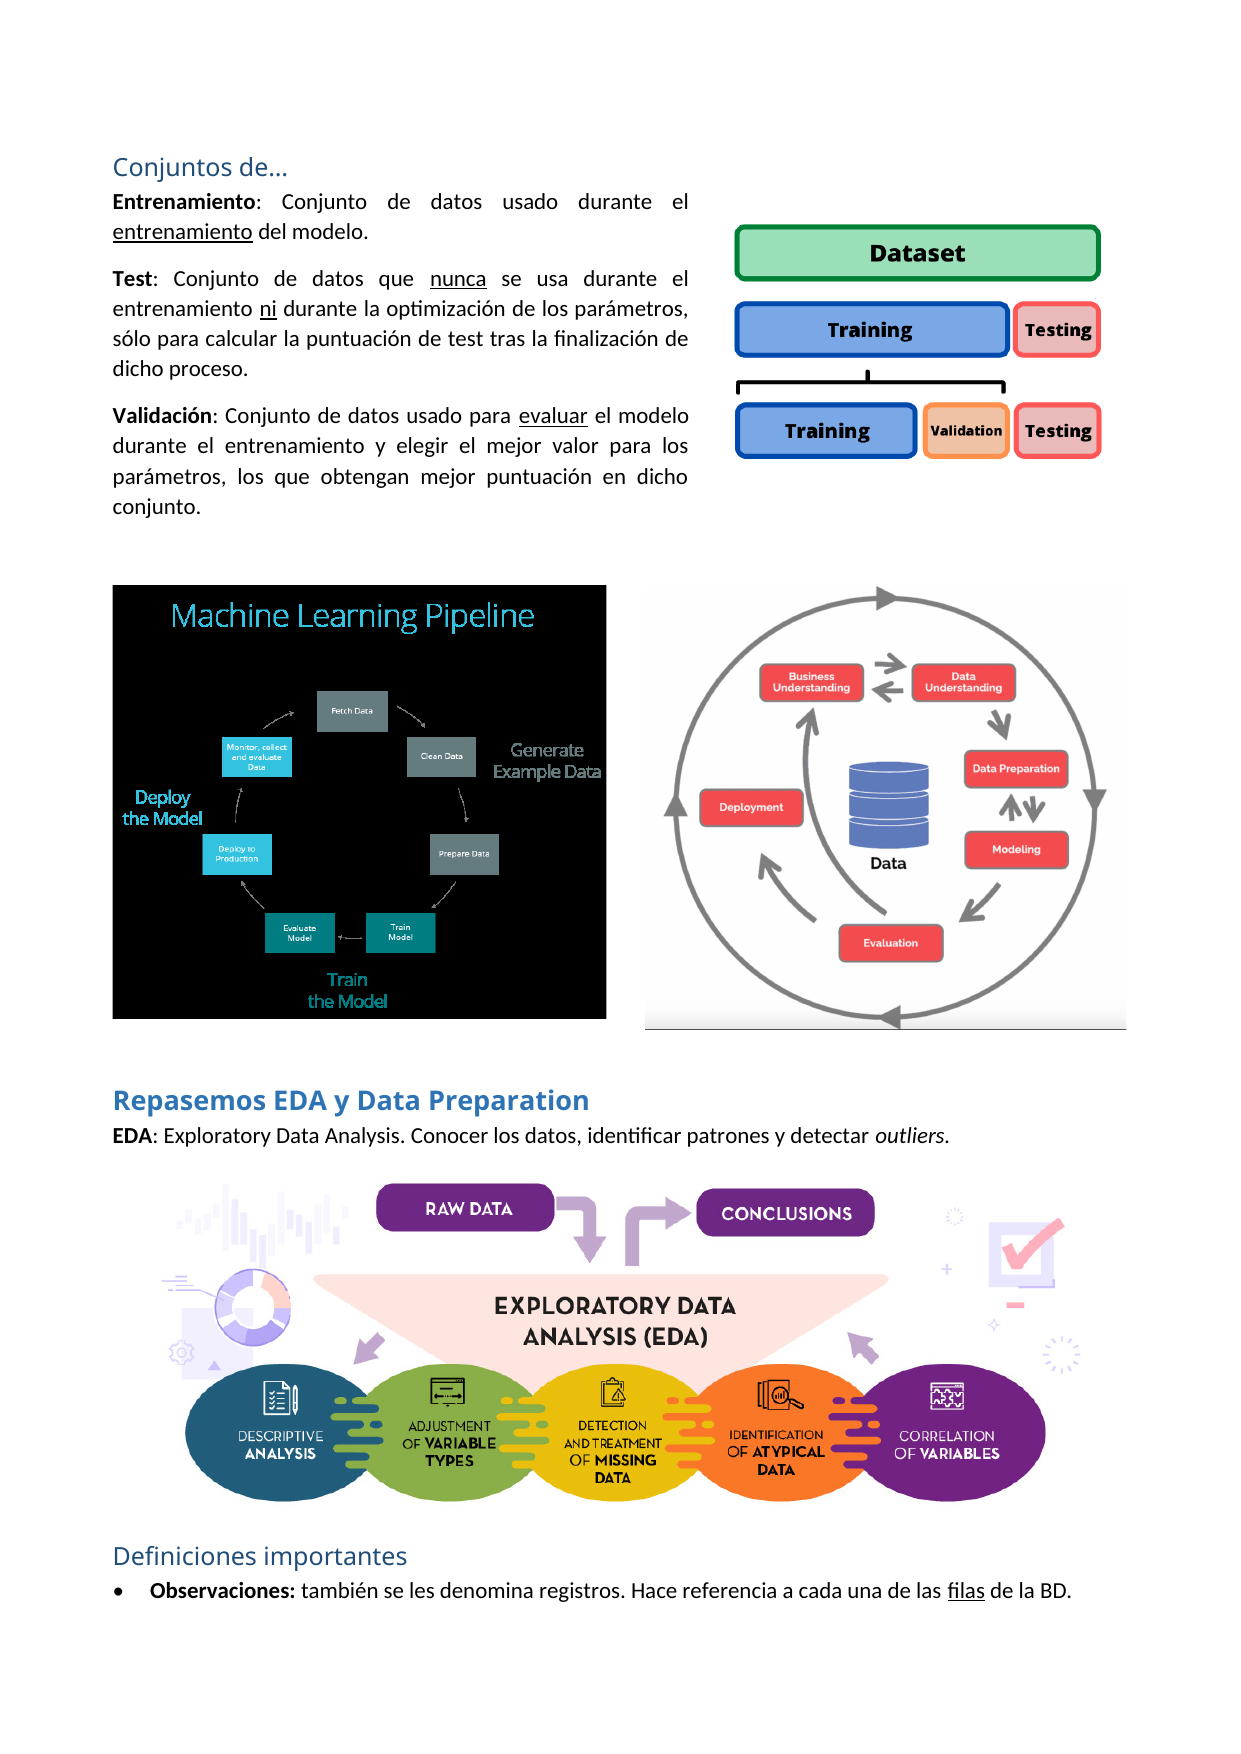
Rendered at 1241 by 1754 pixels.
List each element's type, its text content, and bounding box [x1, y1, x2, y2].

text Repasemos EDA y Data Preparation [112, 1081, 1128, 1118]
text EDA: Exploratory Data Analysis. Conocer los datos, identificar patrones y detectar outliers. [112, 1121, 1128, 1149]
text Test: Conjunto de datos que nunca se usa durante el entrenamiento ni durante la optimización de los parámetros, sólo para calcular la puntuación de test tras la finalización de dicho proceso. [112, 264, 708, 382]
text Entrenamiento: Conjunto de datos usado durante el entrenamiento del modelo. [112, 187, 708, 245]
list Observaciones: también se les denomina registros. Hace referencia a cada una de las filas de la BD. [112, 1576, 1128, 1604]
text Validación: Conjunto de datos usado para evaluar el modelo durante el entrenamiento y elegir el mejor valor para los parámetros, los que obtengan mejor puntuación en dicho conjunto. [112, 401, 1128, 520]
text Conjuntos de… [112, 150, 1128, 184]
text Definiciones importantes [112, 1539, 1128, 1573]
